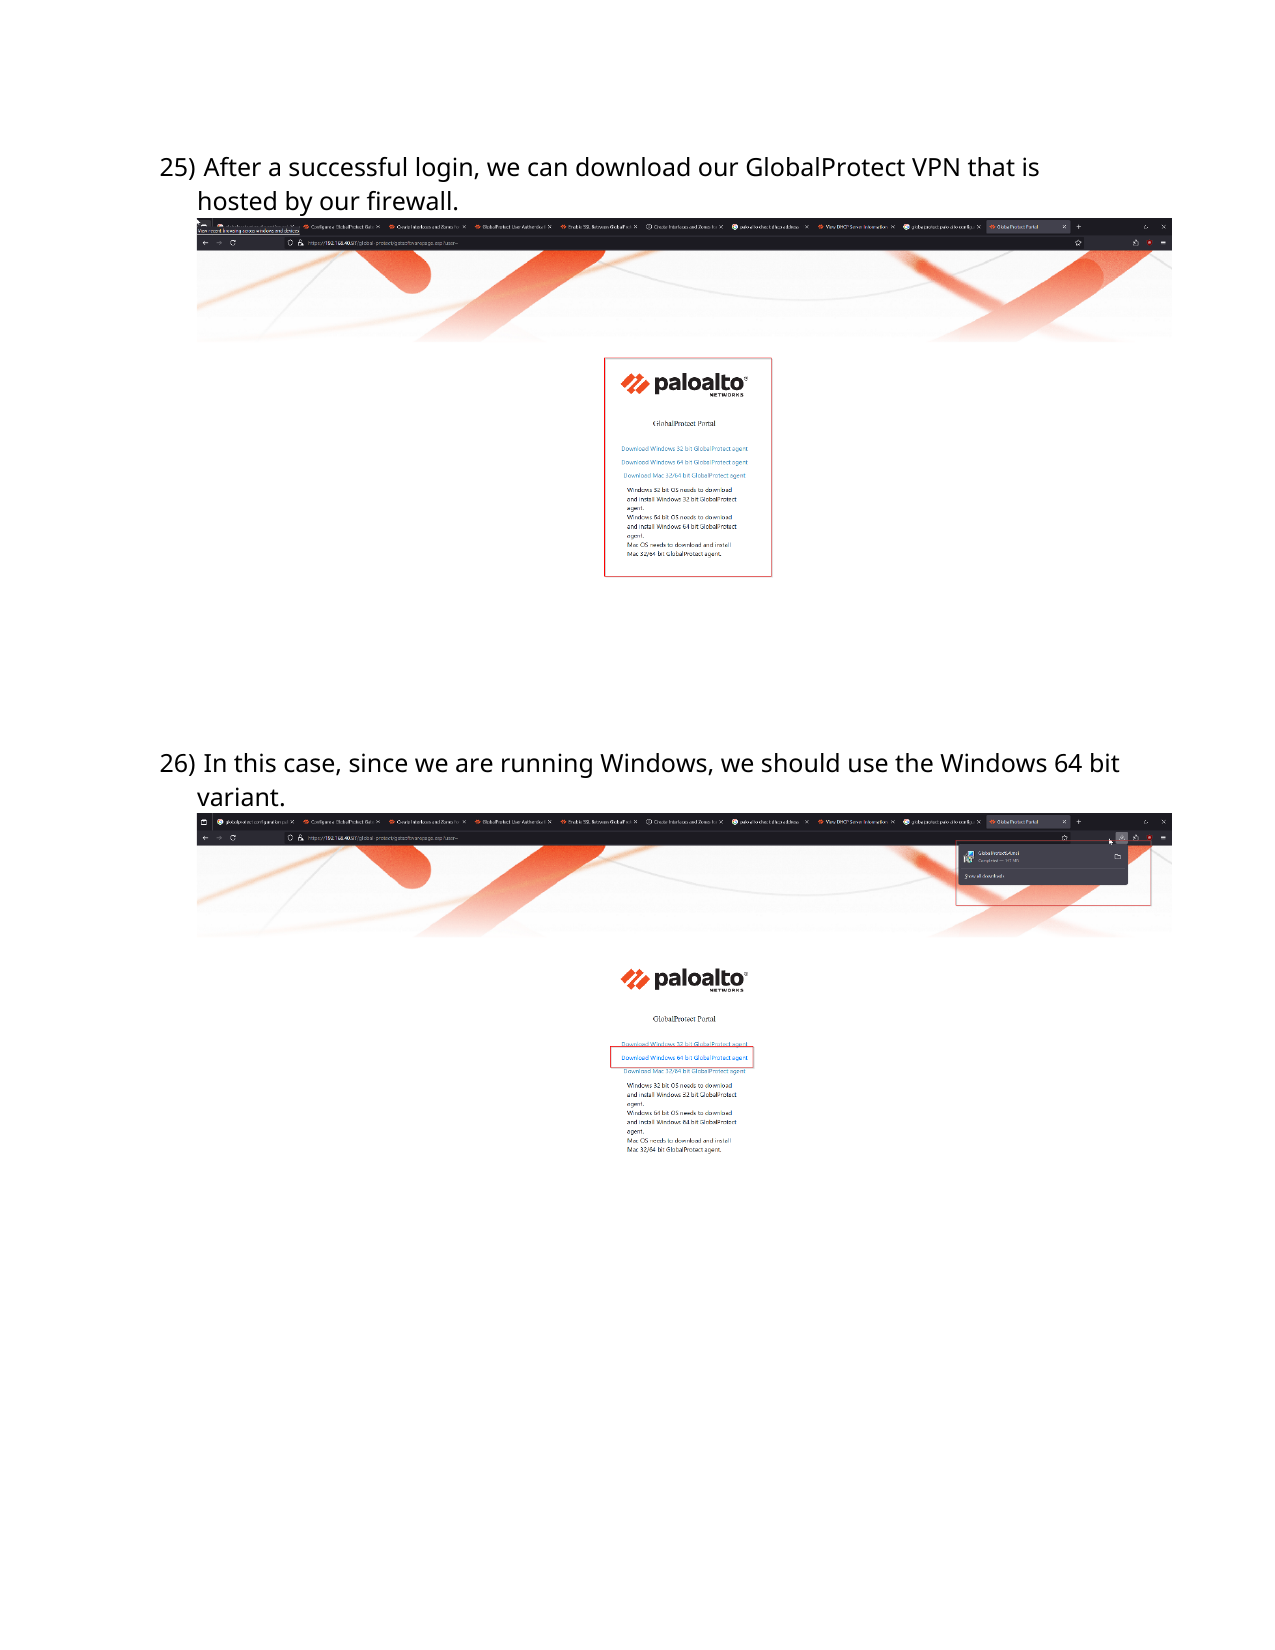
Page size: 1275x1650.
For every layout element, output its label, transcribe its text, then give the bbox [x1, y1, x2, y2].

picture [196, 813, 1172, 1347]
picture [196, 218, 1172, 746]
